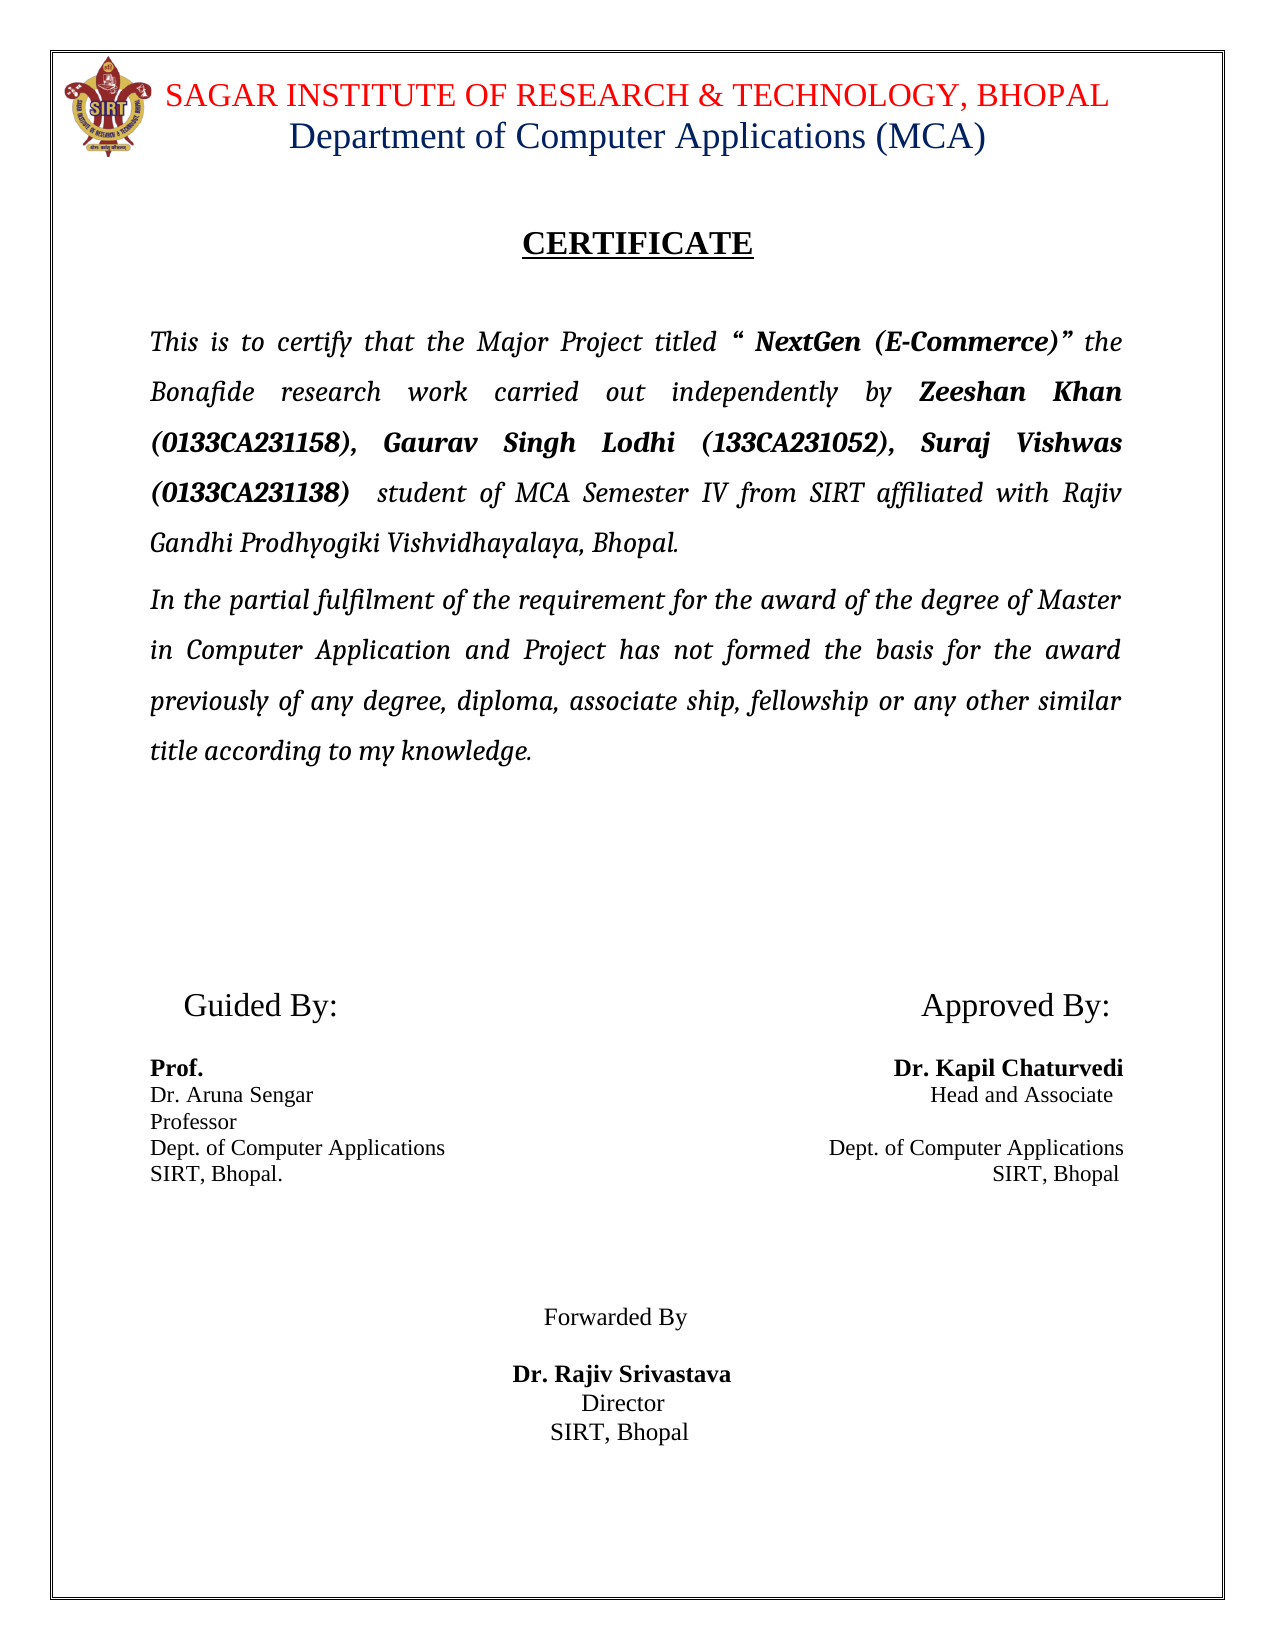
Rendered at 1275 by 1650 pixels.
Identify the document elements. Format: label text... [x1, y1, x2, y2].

text In the partial fulfilment of the requirement for the award of the degree of Master in Computer Application and Project has not formed the basis for the award previously of any degree, diploma, associate ship, fellowship or any other similar title according to my knowledge. [150, 583, 1125, 767]
text CERTIFICATE [150, 223, 1125, 262]
text SIRT, Bhopal [150, 1417, 1125, 1446]
text Guided By: Approved By: [150, 986, 1125, 1024]
text Forwarded By [450, 1302, 1125, 1331]
picture [64, 56, 152, 157]
text Dr. Aruna Sengar Head and Associate Professor [150, 1081, 1125, 1134]
text Director [150, 1388, 1125, 1417]
text Dr. Rajiv Srivastava [150, 1359, 1125, 1388]
text SIRT, Bhopal. SIRT, Bhopal [150, 1160, 1125, 1187]
text Dept. of Computer Applications Dept. of Computer Applications [150, 1134, 1125, 1160]
text Prof. Dr. Kapil Chaturvedi [150, 1053, 1125, 1081]
subtitle This is to certify that the Major Project titled “ NextGen (E-Commerce)” the Bonafide research work carried out independently by Zeeshan Khan (0133CA231158), Gaurav Singh Lodhi (133CA231052), Suraj Vishwas (0133CA231138) student of MCA Semester IV from SIRT affiliated with Rajiv Gandhi Prodhyogiki Vishvidhayalaya, Bhopal. [150, 325, 1125, 560]
